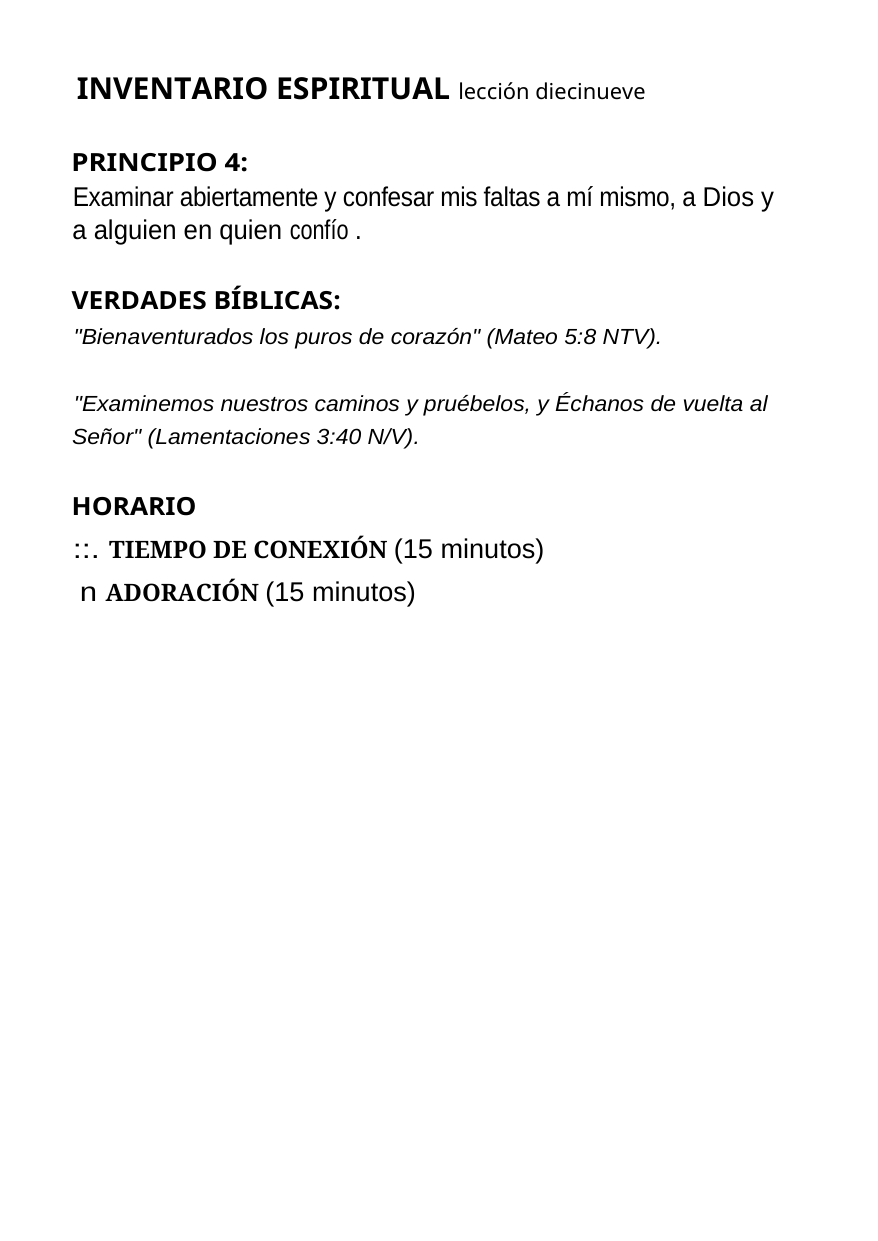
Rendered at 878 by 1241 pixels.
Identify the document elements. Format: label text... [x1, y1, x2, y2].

text n ADORACIÓN (15 minutos) [79, 575, 818, 608]
text INVENTARIO ESPIRITUAL lección diecinueve [77, 67, 818, 108]
text HORARIO [71, 488, 818, 522]
text PRINCIPIO 4: [71, 144, 818, 178]
text "Bienaventurados los puros de corazón" (Mateo 5:8 NTV). [73, 324, 818, 349]
text ::. TIEMPO DE CONEXIÓN (15 minutos) [73, 533, 818, 565]
text VERDADES BÍBLICAS: [71, 283, 818, 317]
text "Examinemos nuestros caminos y pruébelos, y Échanos de vuelta al Señor" (Lamentaciones 3:40 N/V). [72, 391, 769, 449]
text Examinar abiertamente y confesar mis faltas a mí mismo, a Dios y a alguien en quien confío . [72, 181, 787, 246]
